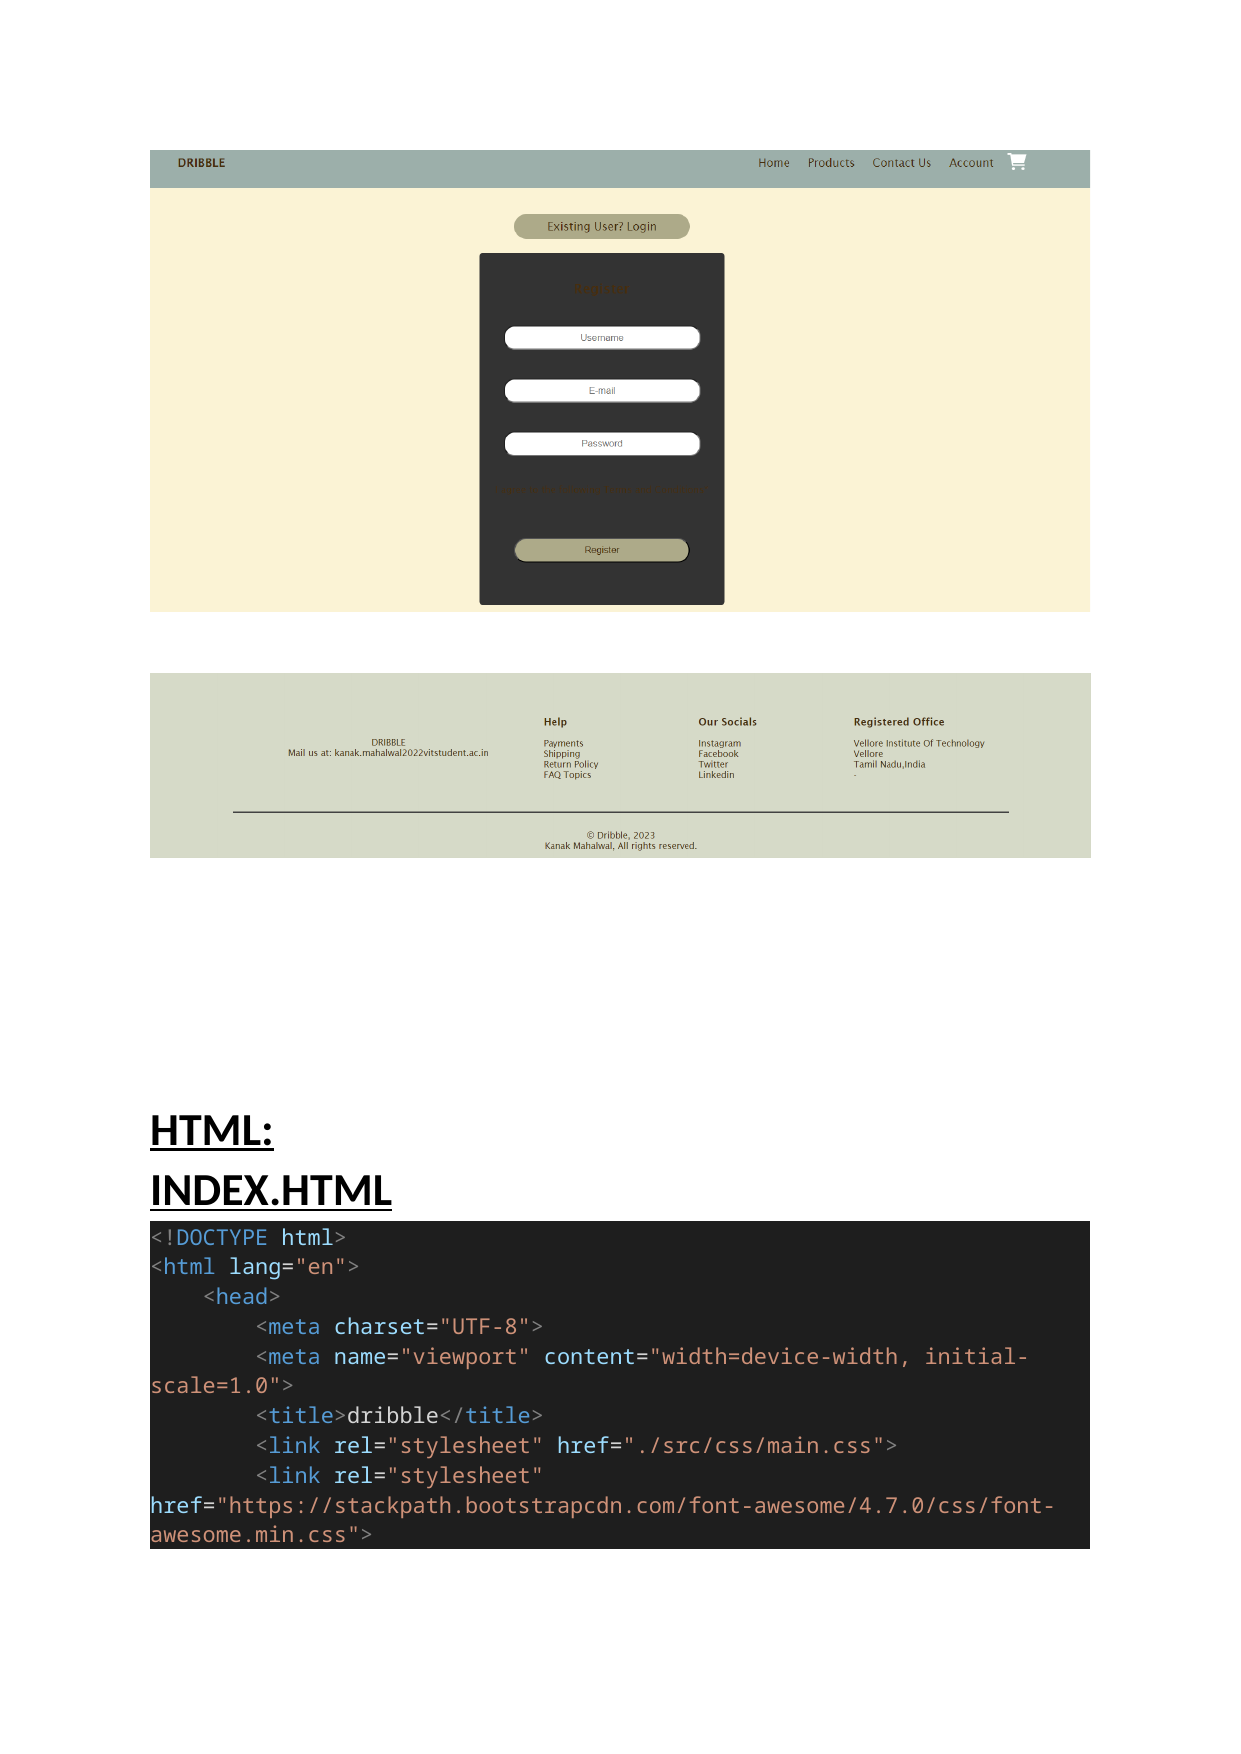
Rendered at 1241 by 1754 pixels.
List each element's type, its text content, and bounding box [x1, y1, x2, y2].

text <head> [150, 1281, 1090, 1311]
text <meta charset="UTF-8"> [150, 1311, 1090, 1341]
text <title>dribble</title> [150, 1400, 1090, 1430]
text <meta name="viewport" content="width=device-width, initial-scale=1.0"> [150, 1341, 1090, 1400]
text INDEX.HTML [150, 1161, 1090, 1217]
text HTML: [150, 1101, 1090, 1157]
picture [150, 150, 1091, 612]
text <link rel="stylesheet" href="./src/css/main.css"> [150, 1430, 1090, 1460]
picture [150, 673, 1091, 858]
text <html lang="en"> [150, 1251, 1090, 1281]
text <link rel="stylesheet" href="https://stackpath.bootstrapcdn.com/font-awesome/4.7.0/css/font-awesome.min.css"> [150, 1460, 1090, 1549]
text <!DOCTYPE html> [150, 1221, 1090, 1251]
